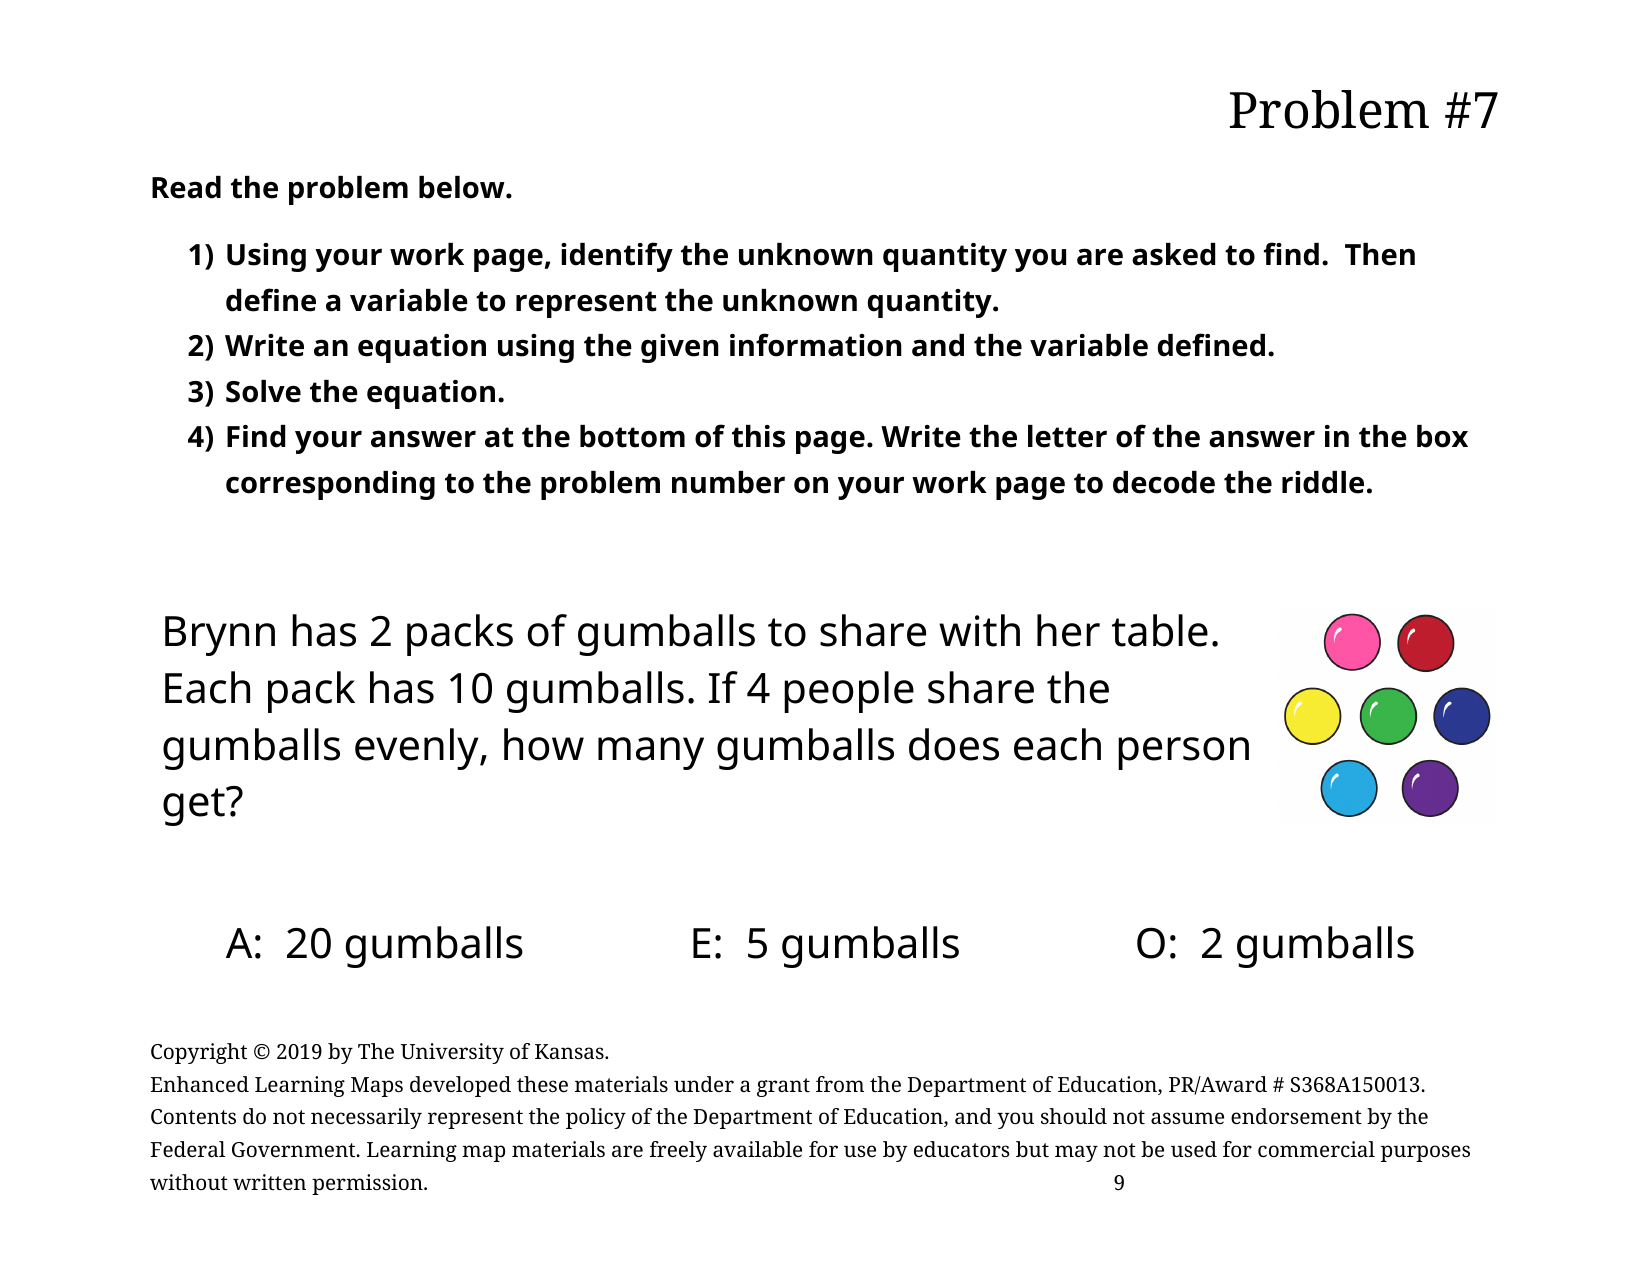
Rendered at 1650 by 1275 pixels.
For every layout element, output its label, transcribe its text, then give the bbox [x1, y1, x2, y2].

picture [1275, 602, 1498, 825]
text Read the problem below. [150, 168, 1500, 207]
list Solve the equation. [187, 371, 1500, 411]
table_header Brynn has 2 packs of gumballs to share with her table. Each pack has 10 gumballs. If 4 people share the gumballs evenly, how many gumballs does each person get? [150, 602, 1500, 914]
list Write an equation using the given information and the variable defined. [187, 326, 1500, 365]
list Using your work page, identify the unknown quantity you are asked to find. Then define a variable to represent the unknown quantity. [187, 234, 1500, 319]
table_cell A: 20 gumballs [150, 914, 600, 995]
table_cell O: 2 gumballs [1050, 914, 1500, 995]
table_cell E: 5 gumballs [600, 914, 1050, 995]
list Find your answer at the bottom of this page. Write the letter of the answer in the box corresponding to the problem number on your work page to decode the riddle. [187, 417, 1500, 502]
